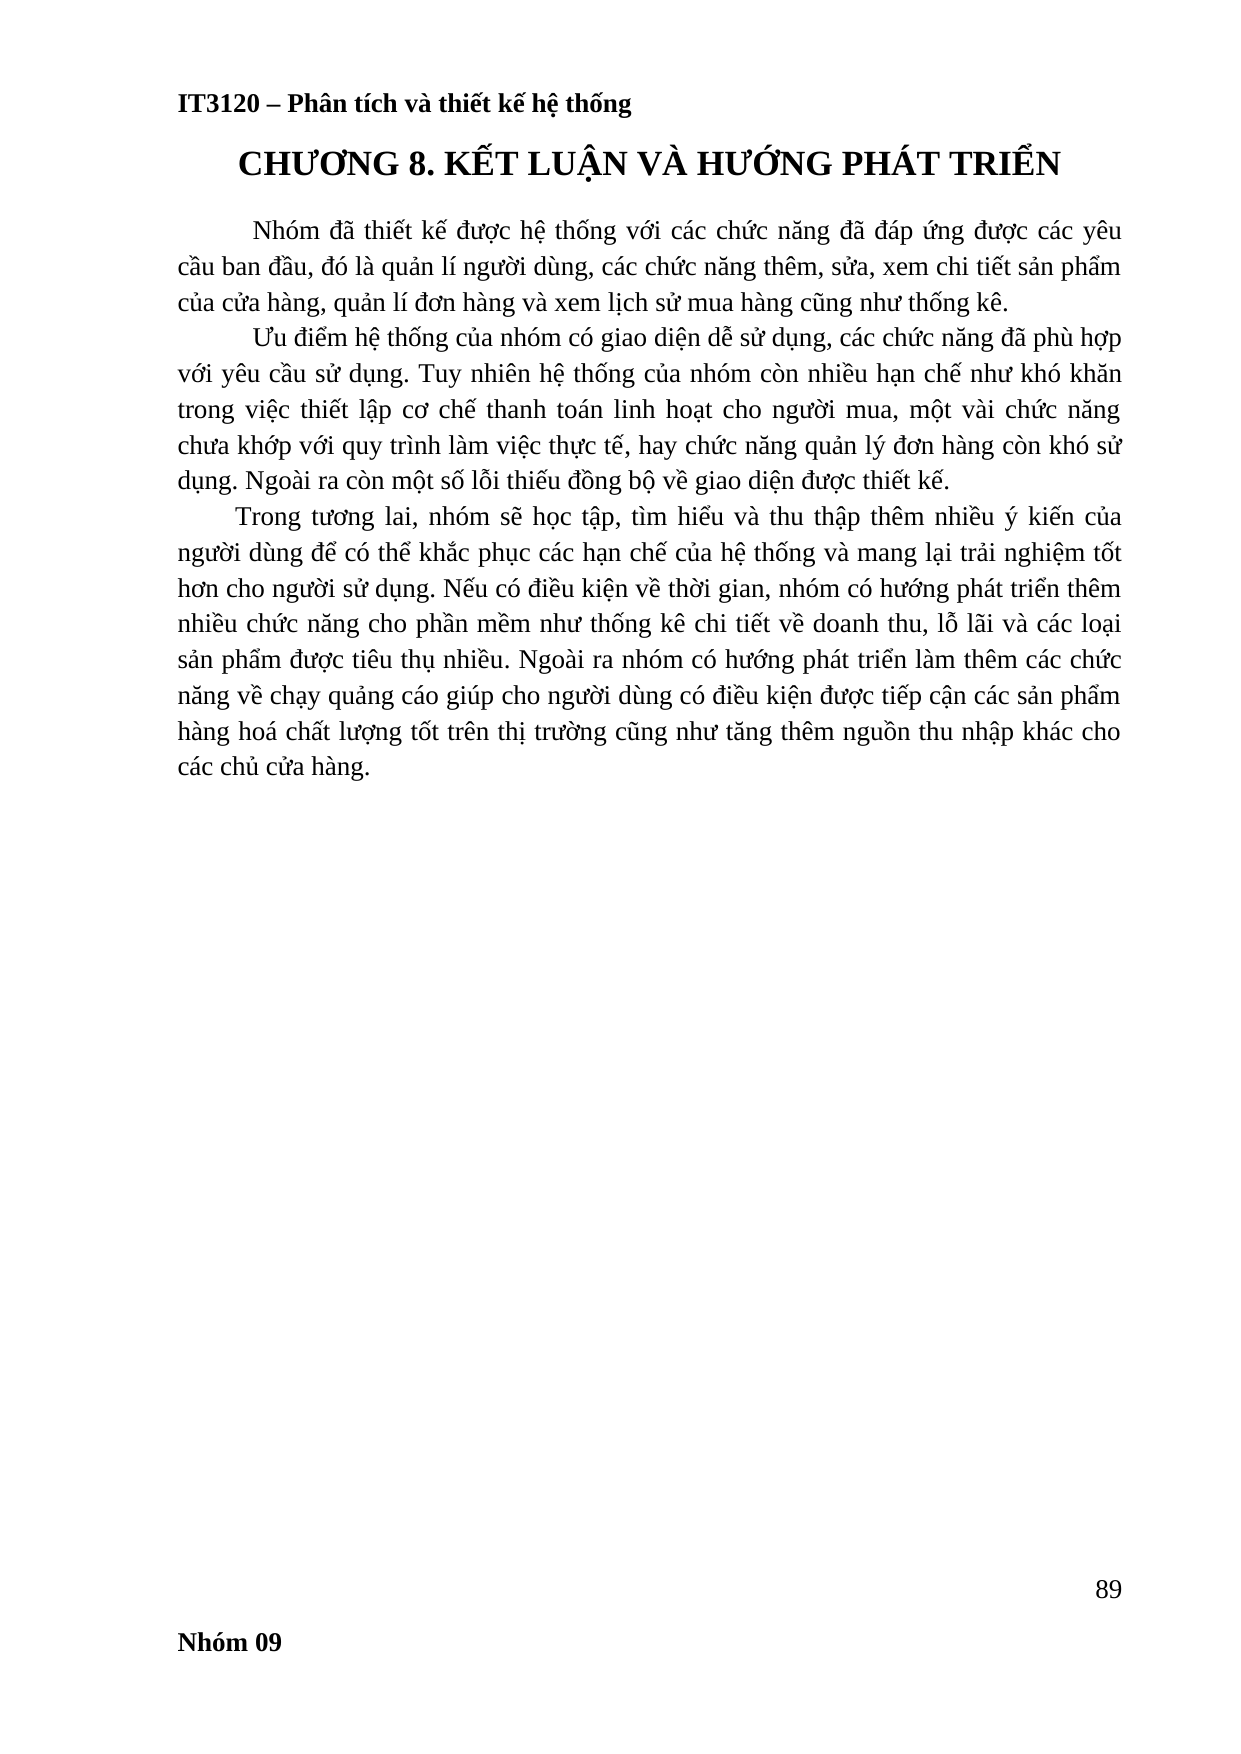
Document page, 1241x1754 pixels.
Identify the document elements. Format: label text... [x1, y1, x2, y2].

text Trong tương lai, nhóm sẽ học tập, tìm hiểu và thu thập thêm nhiều ý kiến của người dùng để có thể khắc phục các hạn chế của hệ thống và mang lại trải nghiệm tốt hơn cho người sử dụng. Nếu có điều kiện về thời gian, nhóm có hướng phát triển thêm nhiều chức năng cho phần mềm như thống kê chi tiết về doanh thu, lỗ lãi và các loại sản phẩm được tiêu thụ nhiều. Ngoài ra nhóm có hướng phát triển làm thêm các chức năng về chạy quảng cáo giúp cho người dùng có điều kiện được tiếp cận các sản phẩm hàng hoá chất lượng tốt trên thị trường cũng như tăng thêm nguồn thu nhập khác cho các chủ cửa hàng. [177, 500, 1122, 781]
text Ưu điểm hệ thống của nhóm có giao diện dễ sử dụng, các chức năng đã phù hợp với yêu cầu sử dụng. Tuy nhiên hệ thống của nhóm còn nhiều hạn chế như khó khăn trong việc thiết lập cơ chế thanh toán linh hoạt cho người mua, một vài chức năng chưa khớp với quy trình làm việc thực tế, hay chức năng quản lý đơn hàng còn khó sử dụng. Ngoài ra còn một số lỗi thiếu đồng bộ về giao diện được thiết kế. [177, 322, 1122, 496]
subtitle CHƯƠNG 8. KẾT LUẬN VÀ HƯỚNG PHÁT TRIỂN [177, 142, 1122, 183]
text Nhóm đã thiết kế được hệ thống với các chức năng đã đáp ứng được các yêu cầu ban đầu, đó là quản lí người dùng, các chức năng thêm, sửa, xem chi tiết sản phẩm của cửa hàng, quản lí đơn hàng và xem lịch sử mua hàng cũng như thống kê. [177, 214, 1122, 317]
